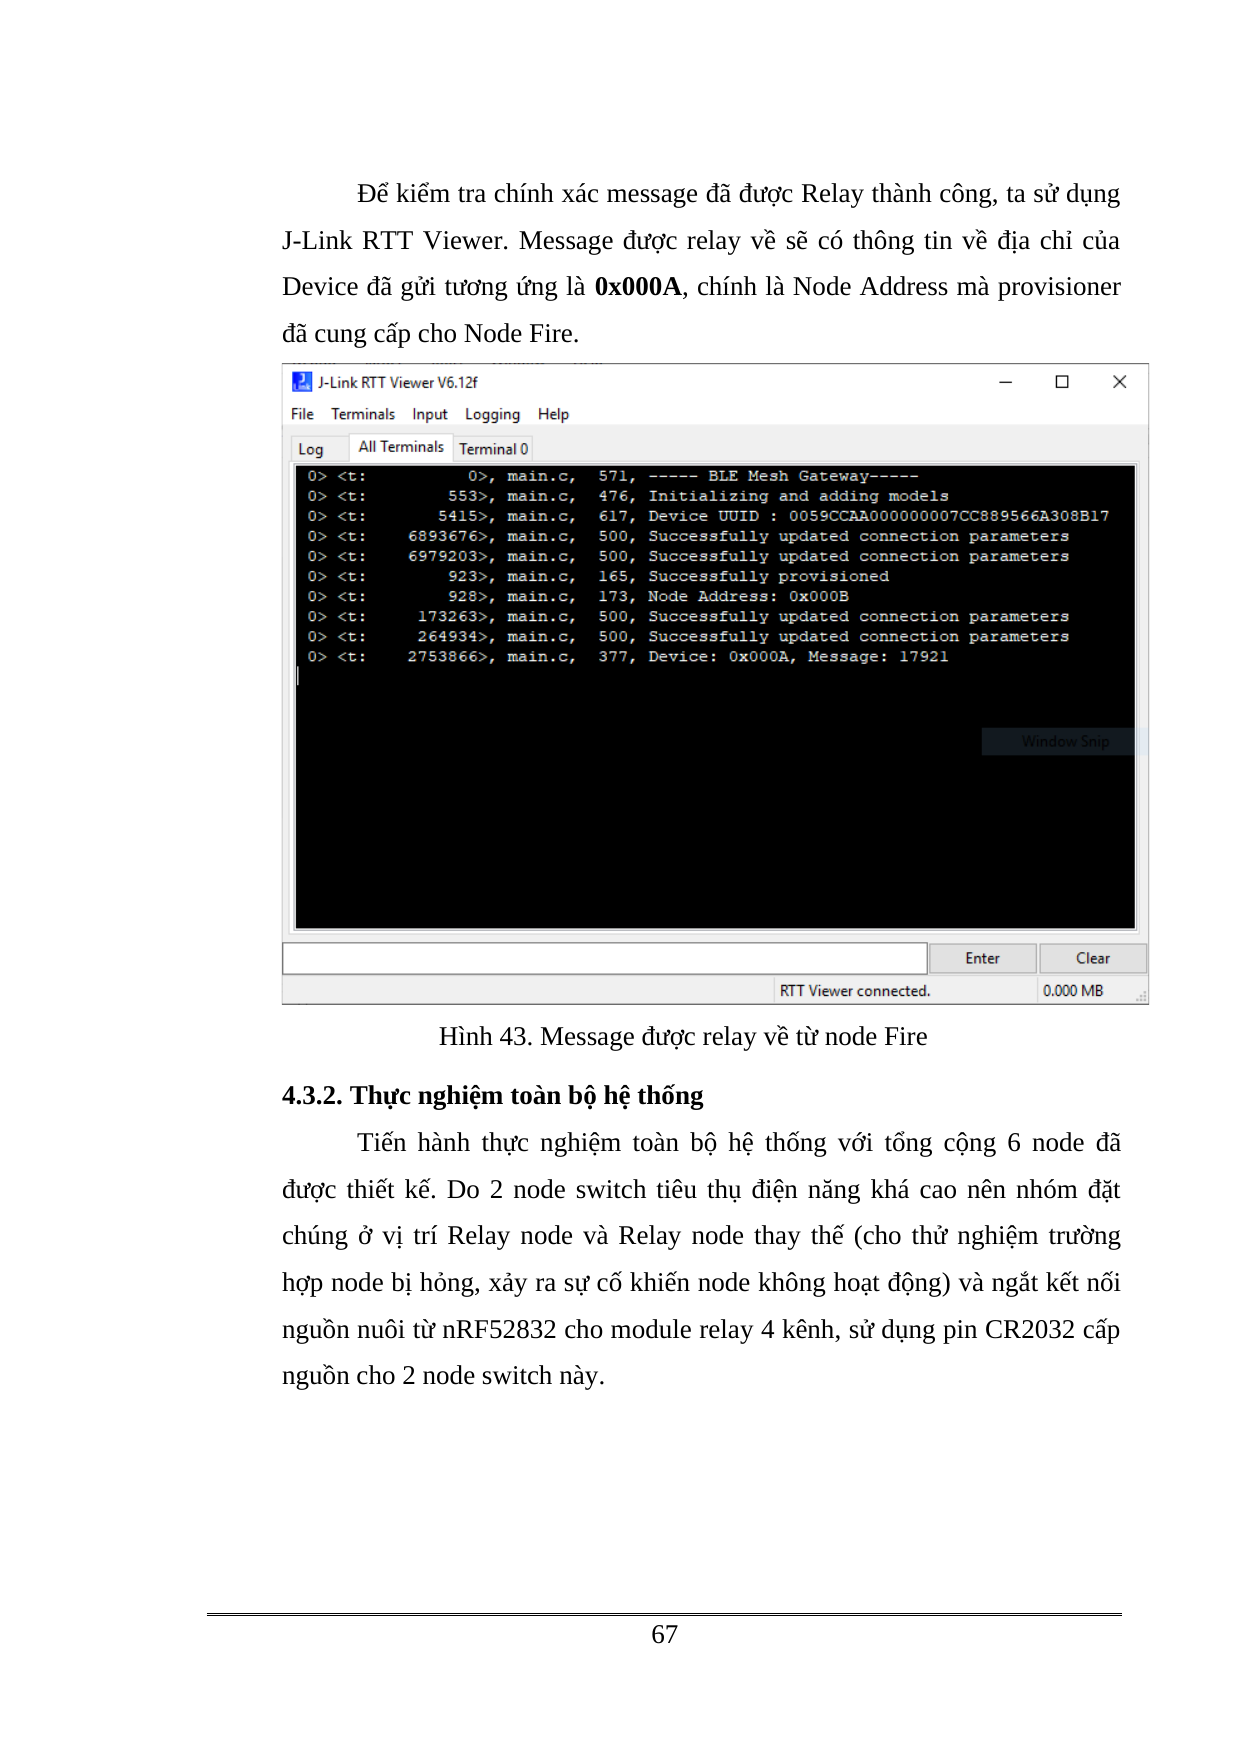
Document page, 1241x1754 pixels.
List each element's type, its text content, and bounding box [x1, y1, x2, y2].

list Thực nghiệm toàn bộ hệ thống [282, 1079, 1122, 1111]
picture [281, 363, 1150, 1005]
list Tiến hành thực nghiệm toàn bộ hệ thống với tổng cộng 6 node đã được thiết kế. Do 2 node switch tiêu thụ điện năng khá cao nên nhóm đặt chúng ở vị trí Relay node và Relay node thay thế (cho thử nghiệm trường hợp node bị hỏng, xảy ra sự cố khiến node không hoạt động) và ngắt kết nối nguồn nuôi từ nRF52832 cho module relay 4 kênh, sử dụng pin CR2032 cấp nguồn cho 2 node switch này. [282, 1126, 1122, 1391]
list Để kiểm tra chính xác message đã được Relay thành công, ta sử dụng J-Link RTT Viewer. Message được relay về sẽ có thông tin về địa chỉ của Device đã gửi tương ứng là 0x000A, chính là Node Address mà provisioner đã cung cấp cho Node Fire. [282, 177, 1122, 348]
